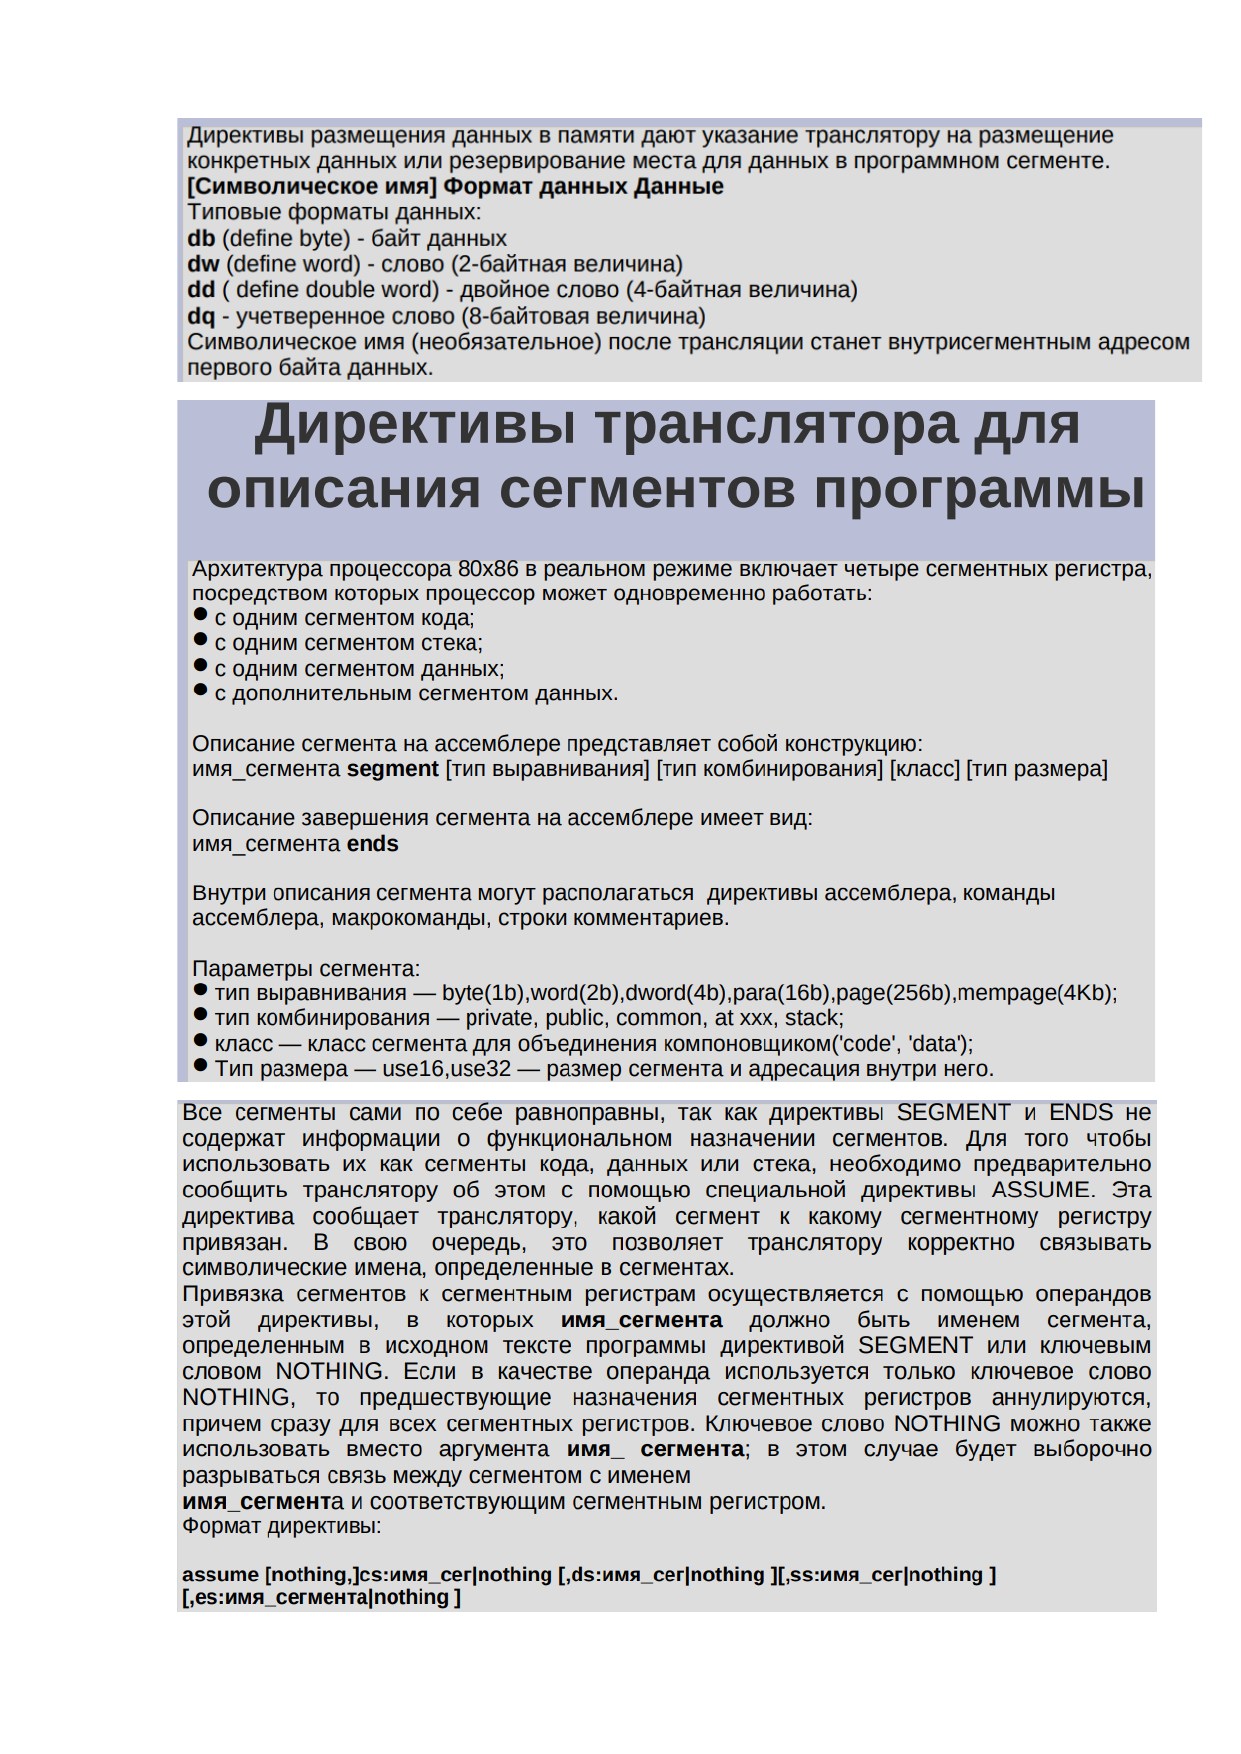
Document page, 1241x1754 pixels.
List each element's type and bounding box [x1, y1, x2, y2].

picture [177, 1100, 1157, 1612]
picture [177, 118, 1203, 382]
picture [177, 400, 1156, 1082]
